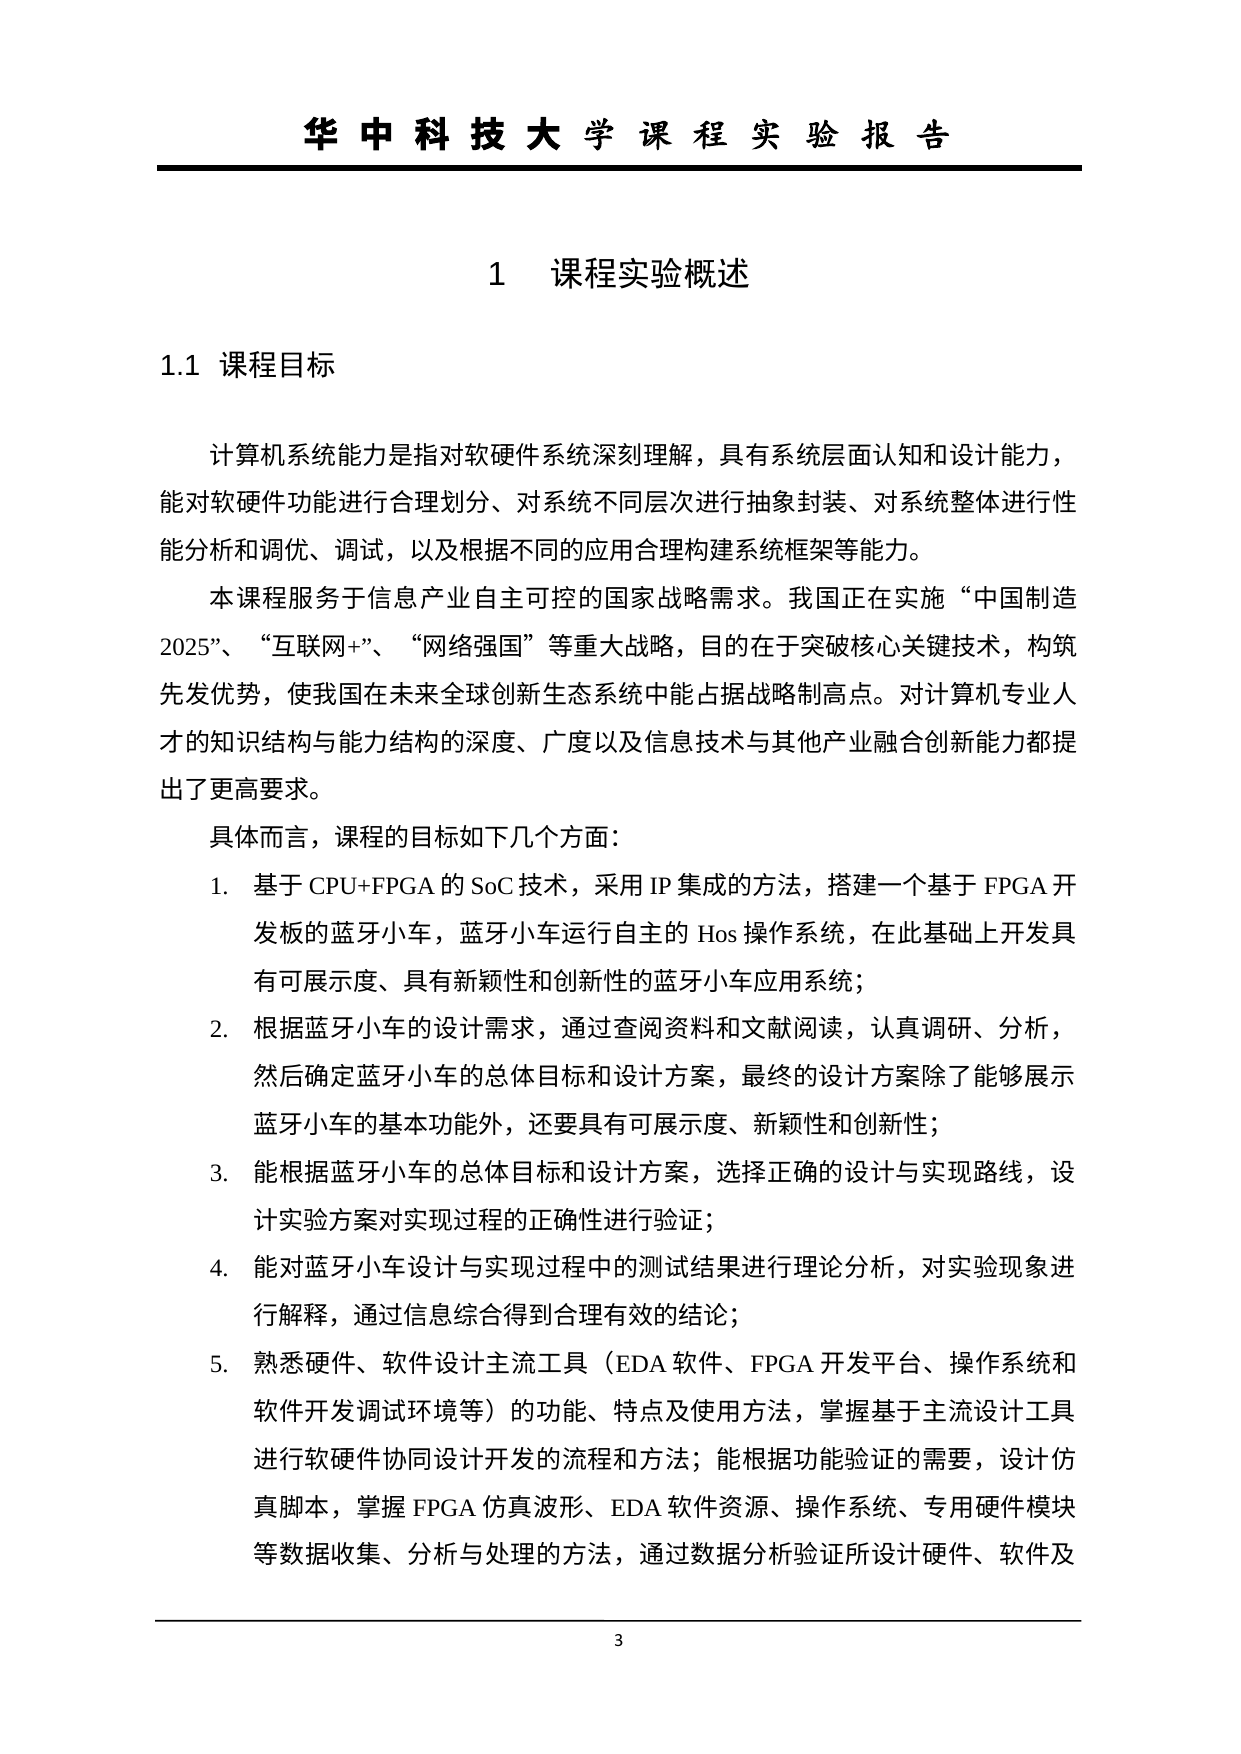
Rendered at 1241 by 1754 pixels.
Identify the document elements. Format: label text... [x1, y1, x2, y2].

subtitle 课程实验概述 [159, 248, 1078, 296]
subtitle 课程目标 [159, 346, 1053, 382]
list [209, 1338, 1078, 1577]
list 能根据蓝牙小车的总体目标和设计方案，选择正确的设计与实现路线，设计实验方案对实现过程的正确性进行验证； [209, 1147, 1078, 1242]
text 具体而言，课程的目标如下几个方面： [159, 812, 1078, 860]
text 本课程服务于信息产业自主可控的国家战略需求。我国正在实施“中国制造2025”、“互联网+”、“网络强国”等重大战略，目的在于突破核心关键技术，构筑先发优势，使我国在未来全球创新生态系统中能占据战略制高点。对计算机专业人才的知识结构与能力结构的深度、广度以及信息技术与其他产业融合创新能力都提出了更高要求。 [159, 573, 1078, 812]
list 基于CPU+FPGA的SoC技术，采用IP集成的方法，搭建一个基于FPGA开发板的蓝牙小车，蓝牙小车运行自主的Hos操作系统，在此基础上开发具有可展示度、具有新颖性和创新性的蓝牙小车应用系统； [209, 860, 1078, 1003]
list 根据蓝牙小车的设计需求，通过查阅资料和文献阅读，认真调研、分析，然后确定蓝牙小车的总体目标和设计方案，最终的设计方案除了能够展示蓝牙小车的基本功能外，还要具有可展示度、新颖性和创新性； [209, 1003, 1078, 1147]
text 计算机系统能力是指对软硬件系统深刻理解，具有系统层面认知和设计能力，能对软硬件功能进行合理划分、对系统不同层次进行抽象封装、对系统整体进行性能分析和调优、调试，以及根据不同的应用合理构建系统框架等能力。 [159, 429, 1078, 573]
list 能对蓝牙小车设计与实现过程中的测试结果进行理论分析，对实验现象进行解释，通过信息综合得到合理有效的结论； [209, 1242, 1078, 1338]
